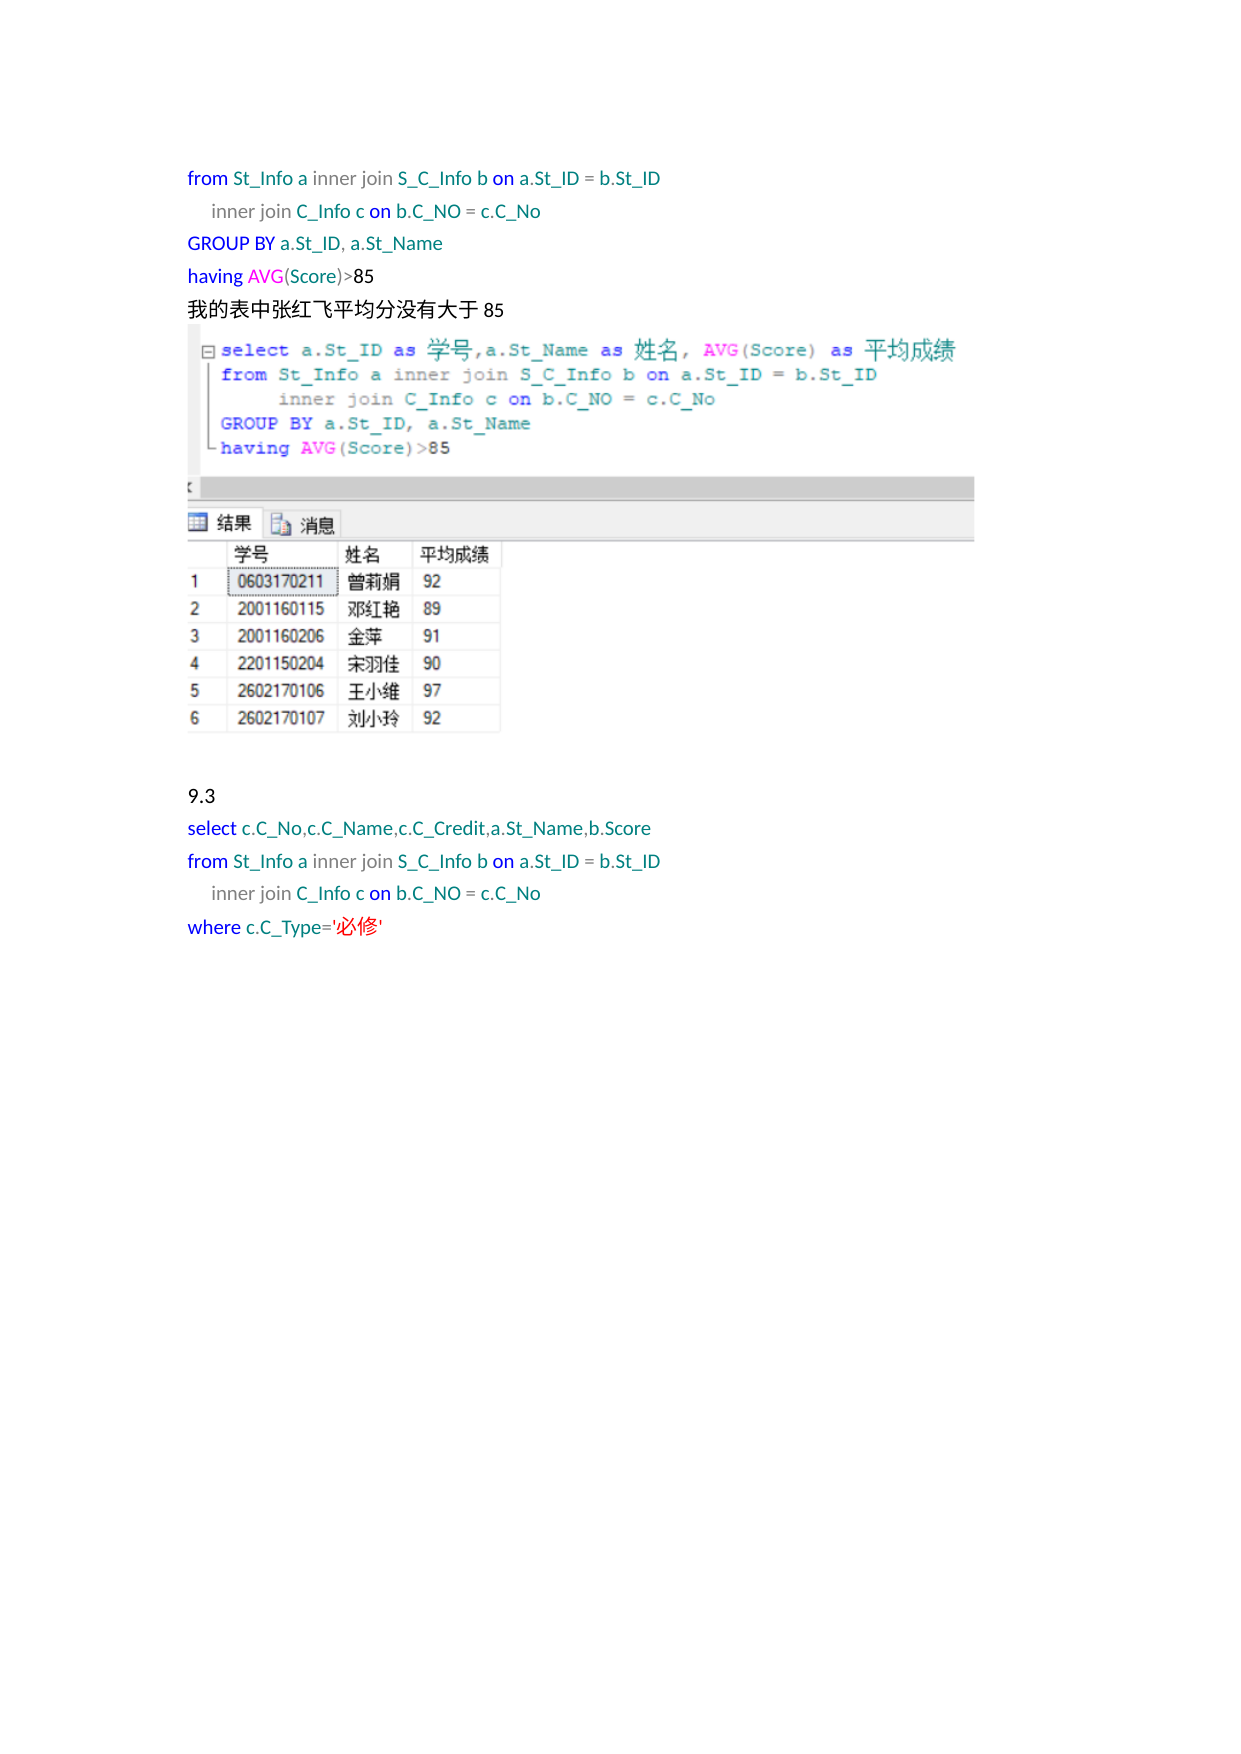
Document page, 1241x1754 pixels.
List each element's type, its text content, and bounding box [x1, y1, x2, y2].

text select c.C_No,c.C_Name,c.C_Credit,a.St_Name,b.Score [187, 812, 1053, 844]
text inner join C_Info c on b.C_NO = c.C_No [187, 877, 1053, 909]
text 9.3 [187, 779, 1053, 812]
text GROUP BY a.St_ID, a.St_Name [187, 227, 1053, 259]
picture [187, 324, 975, 751]
text having AVG(Score)>85 [187, 259, 1053, 292]
text from St_Info a inner join S_C_Info b on a.St_ID = b.St_ID [187, 844, 1053, 877]
text 我的表中张红飞平均分没有大于85 [187, 292, 1053, 324]
text inner join C_Info c on b.C_NO = c.C_No [187, 194, 1053, 227]
text from St_Info a inner join S_C_Info b on a.St_ID = b.St_ID [187, 162, 1053, 194]
text where c.C_Type='必修' [187, 909, 1053, 942]
